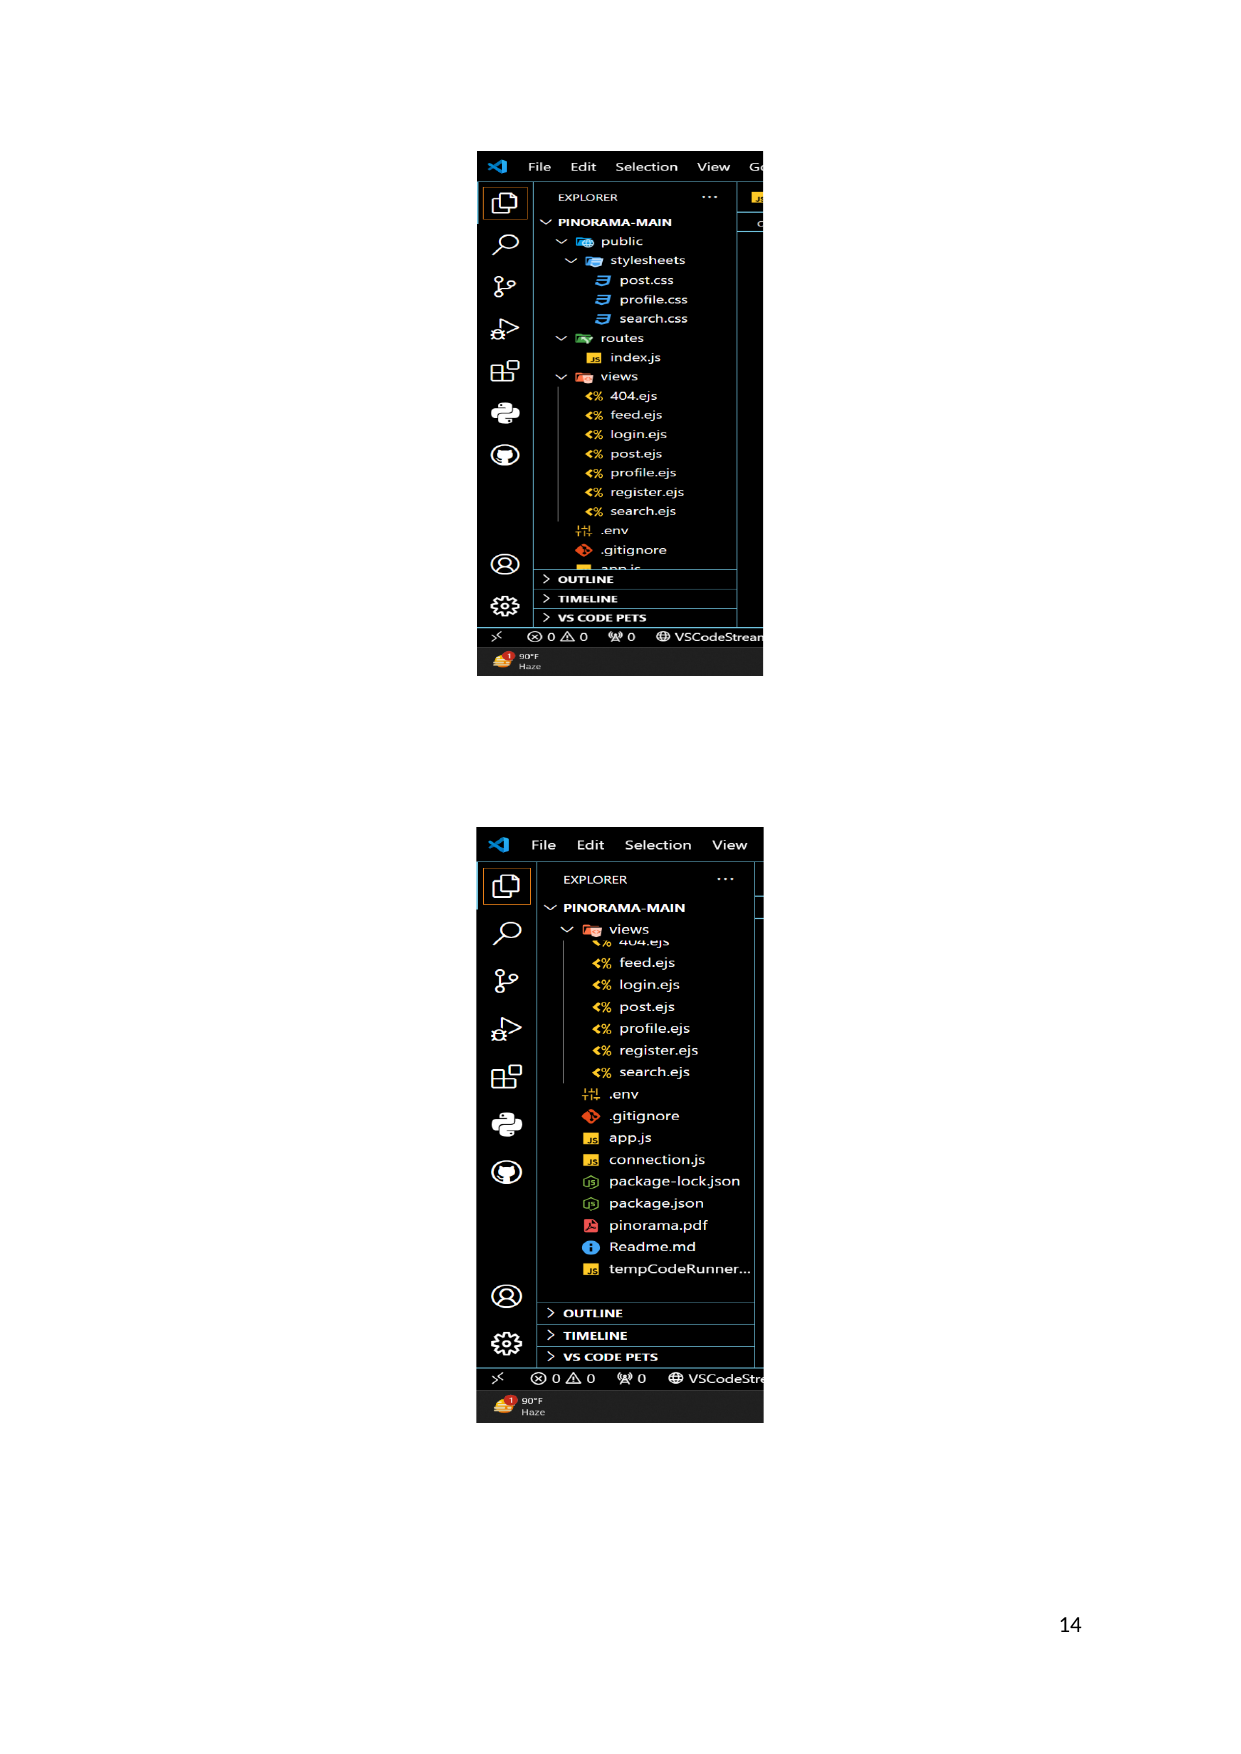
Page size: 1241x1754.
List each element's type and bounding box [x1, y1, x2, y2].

picture [476, 827, 764, 1423]
picture [477, 151, 764, 676]
